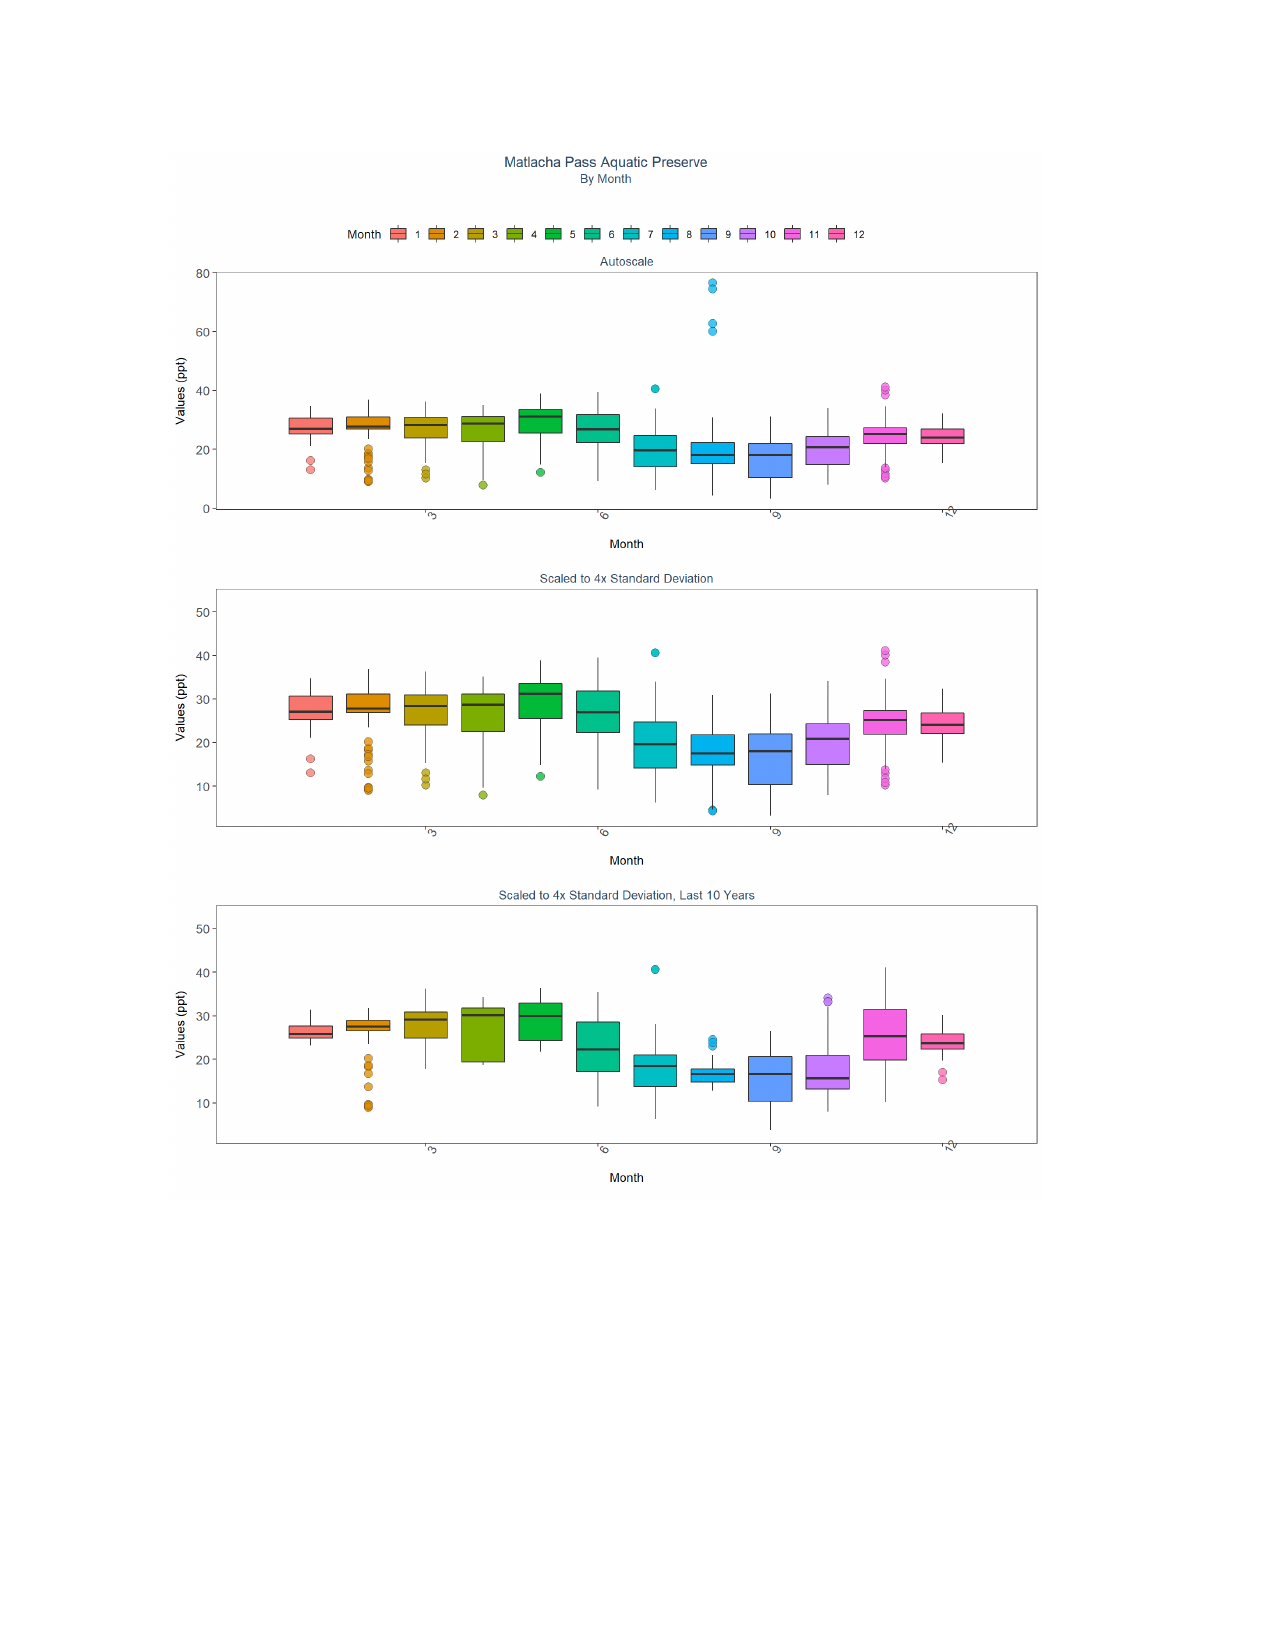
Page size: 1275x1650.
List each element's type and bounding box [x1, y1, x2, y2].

picture [168, 150, 1044, 1200]
